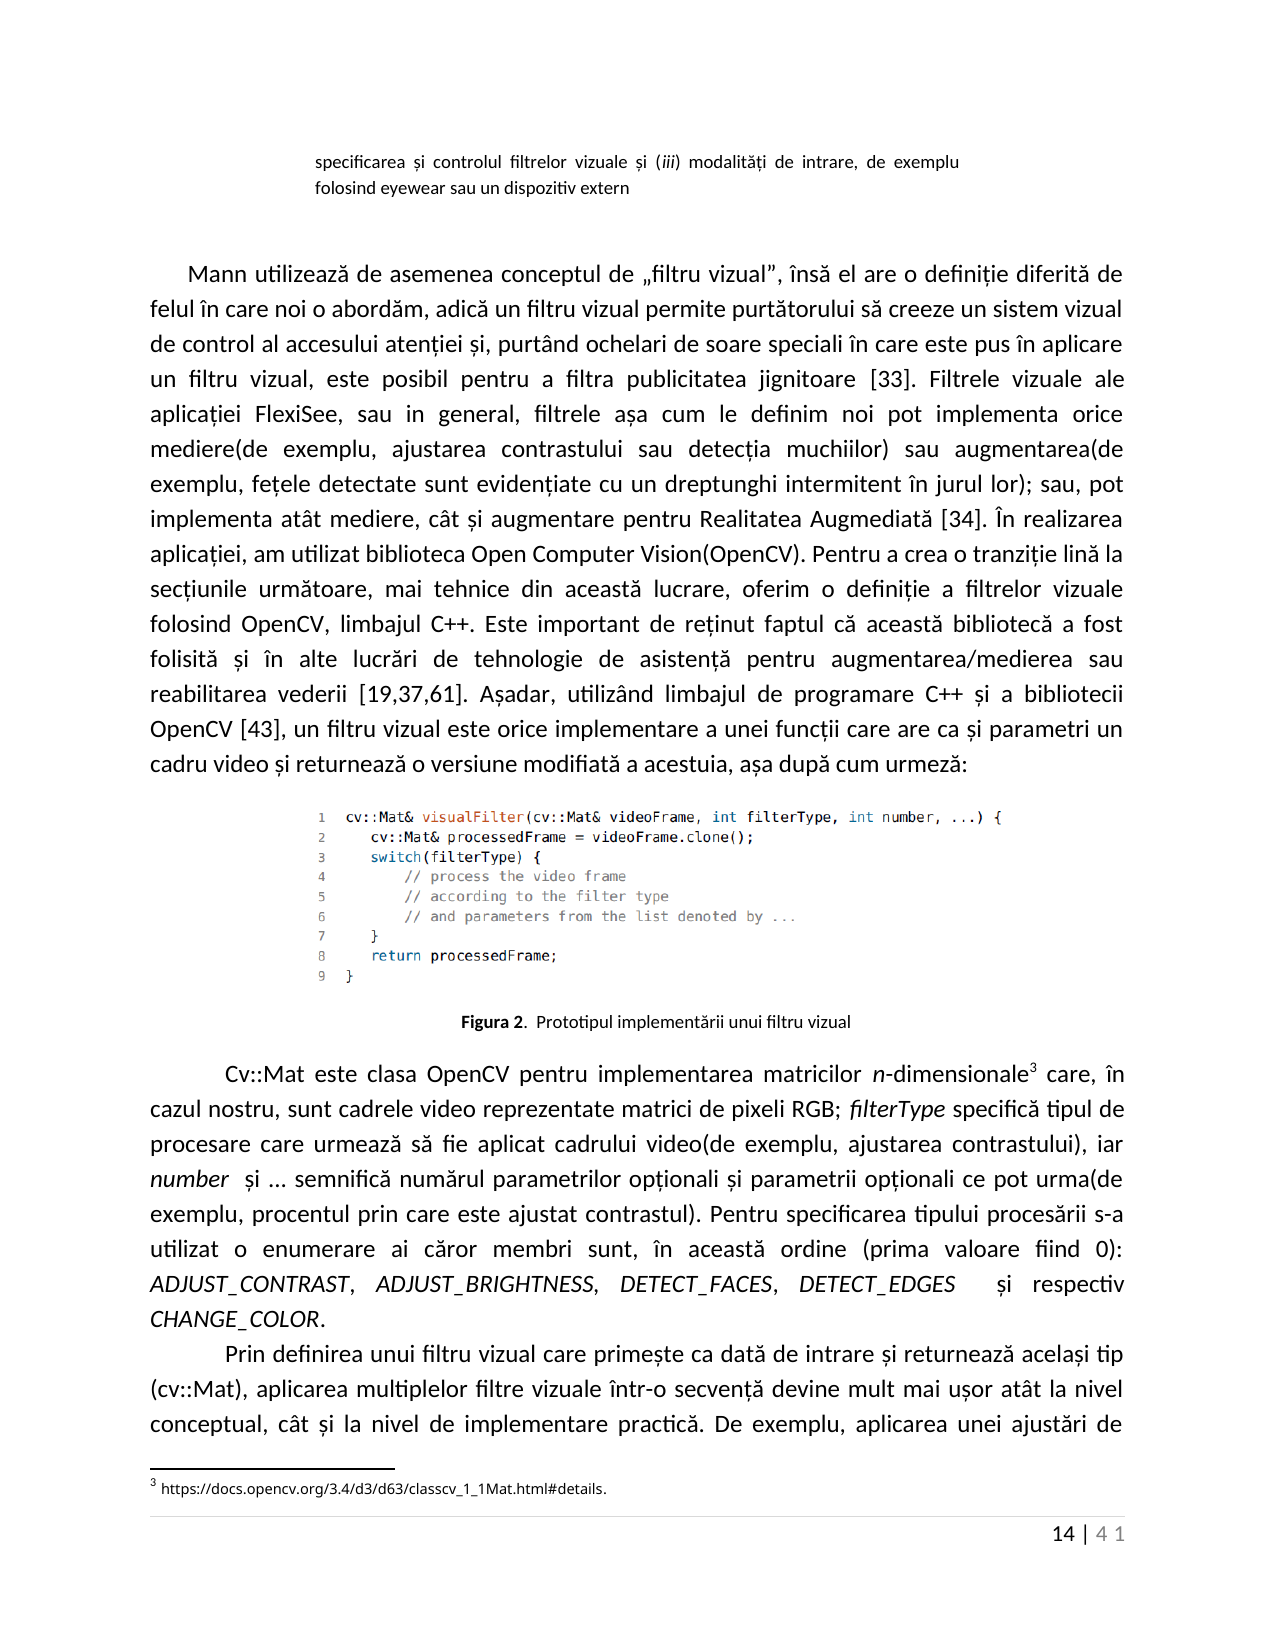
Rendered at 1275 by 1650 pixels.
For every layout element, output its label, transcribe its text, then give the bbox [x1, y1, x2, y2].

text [315, 150, 960, 199]
text Figura 2. Prototipul implementării unui filtru vizual [150, 1011, 1125, 1033]
text Mann utilizează de asemenea conceptul de „filtru vizual”, însă el are o definiție diferită de felul în care noi o abordăm, adică un filtru vizual permite purtătorului să creeze un sistem vizual de control al accesului atenției și, purtând ochelari de soare speciali în care este pus în aplicare un filtru vizual, este posibil pentru a filtra publicitatea jignitoare [33]. Filtrele vizuale ale aplicației FlexiSee, sau in general, filtrele așa cum le definim noi pot implementa orice mediere(de exemplu, ajustarea contrastului sau detecția muchiilor) sau augmentarea(de exemplu, fețele detectate sunt evidențiate cu un dreptunghi intermitent în jurul lor); sau, pot implementa atât mediere, cât și augmentare pentru Realitatea Augmediată [34]. În realizarea aplicației, am utilizat biblioteca Open Computer Vision(OpenCV). Pentru a crea o tranziție lină la secțiunile următoare, mai tehnice din această lucrare, oferim o definiție a filtrelor vizuale folosind OpenCV, limbajul C++. Este important de reținut faptul că această bibliotecă a fost folisită și în alte lucrări de tehnologie de asistență pentru augmentarea/medierea sau reabilitarea vederii [19,37,61]. Așadar, utilizând limbajul de programare C++ și a bibliotecii OpenCV [43], un filtru vizual este orice implementare a unei funcții care are ca și parametri un cadru video și returnează o versiune modifiată a acestuia, așa după cum urmeză: [150, 258, 1125, 779]
picture [305, 804, 1008, 986]
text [150, 1338, 1125, 1438]
text Cv::Mat este clasa OpenCV pentru implementarea matricilor n-dimensionale care, în cazul nostru, sunt cadrele video reprezentate matrici de pixeli RGB; filterType specifică tipul de procesare care urmează să fie aplicat cadrului video(de exemplu, ajustarea contrastului), iar number și ... semnifică numărul parametrilor opționali și parametrii opționali ce pot urma(de exemplu, procentul prin care este ajustat contrastul). Pentru specificarea tipului procesării s-a utilizat o enumerare ai căror membri sunt, în această ordine (prima valoare fiind 0): ADJUST_CONTRAST, ADJUST_BRIGHTNESS, DETECT_FACES, DETECT_EDGES și respectiv CHANGE_COLOR. [150, 1058, 1125, 1333]
